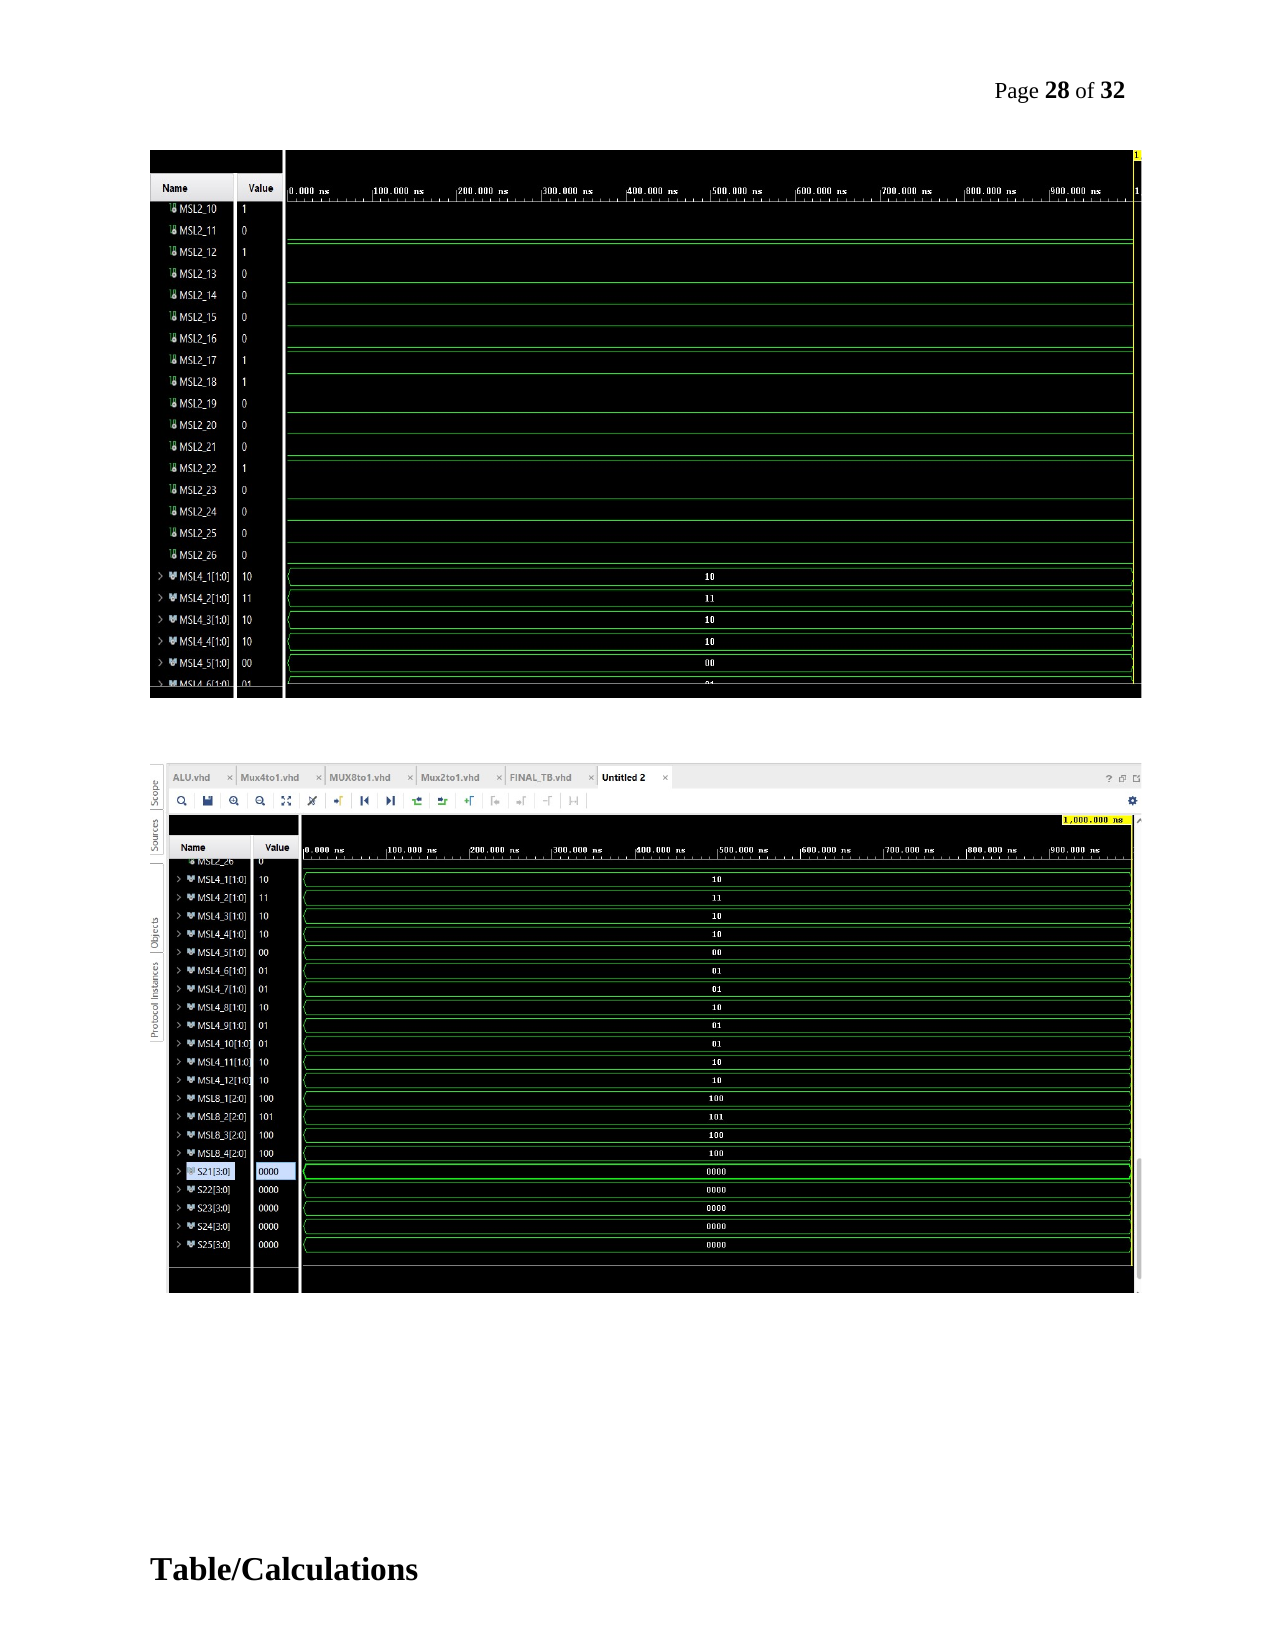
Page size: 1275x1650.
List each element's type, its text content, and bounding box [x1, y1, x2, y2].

subtitle Table/Calculations [150, 1549, 1125, 1588]
picture [150, 761, 1142, 1293]
picture [150, 150, 1142, 698]
